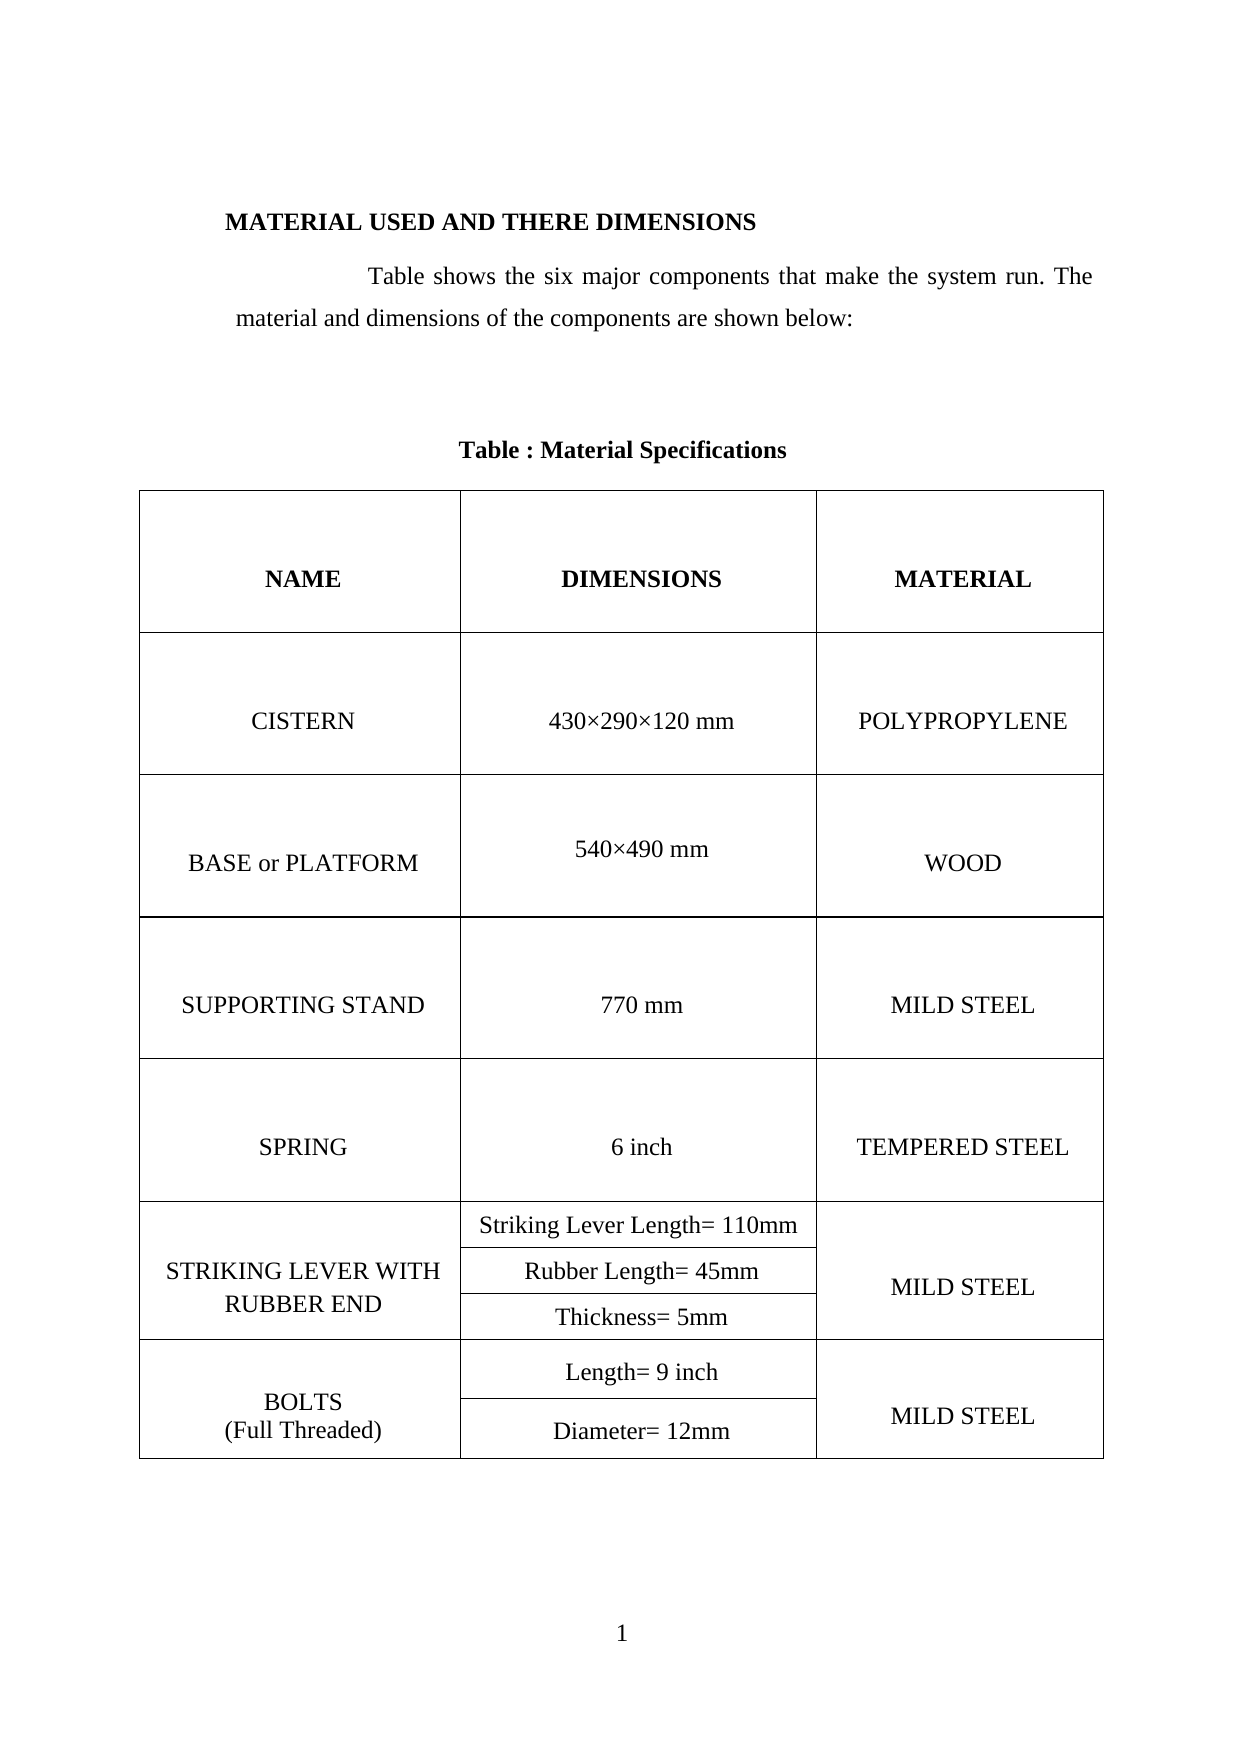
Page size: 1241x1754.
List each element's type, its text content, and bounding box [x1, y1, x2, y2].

table_cell POLYPROPYLENE [817, 633, 1103, 774]
table_cell MILD STEEL [817, 918, 1103, 1058]
table_header DIMENSIONS [461, 491, 816, 632]
table_cell STRIKING LEVER WITH RUBBER END [140, 1202, 460, 1338]
table_cell 6 inch [461, 1059, 816, 1201]
subtitle MATERIAL USED AND THERE DIMENSIONS [148, 207, 1093, 236]
table_cell Diameter= 12mm [461, 1399, 816, 1458]
table_cell SUPPORTING STAND [140, 918, 460, 1058]
table_header MATERIAL [817, 491, 1103, 632]
table_header NAME [140, 491, 460, 632]
text Table shows the six major components that make the system run. The material and dimensions of the components are shown below: [234, 261, 1093, 332]
table_cell MILD STEEL [817, 1202, 1103, 1338]
table_cell Rubber Length= 45mm [461, 1248, 816, 1292]
table_cell CISTERN [140, 633, 460, 774]
table_cell 770 mm [461, 918, 816, 1058]
subtitle Table : Material Specifications [150, 435, 1095, 464]
table_cell Thickness= 5mm [461, 1294, 816, 1338]
table_cell BASE or PLATFORM [140, 775, 460, 916]
table_cell MILD STEEL [817, 1340, 1103, 1458]
table_cell Striking Lever Length= 110mm [461, 1202, 816, 1247]
table_cell 540×490 mm [461, 775, 816, 916]
table_cell 430×290×120 mm [461, 633, 816, 774]
table_cell Length= 9 inch [461, 1340, 816, 1398]
table_cell BOLTS (Full Threaded) [140, 1340, 460, 1458]
table_cell WOOD [817, 775, 1103, 916]
table_cell TEMPERED STEEL [817, 1059, 1103, 1201]
table_cell SPRING [140, 1059, 460, 1201]
